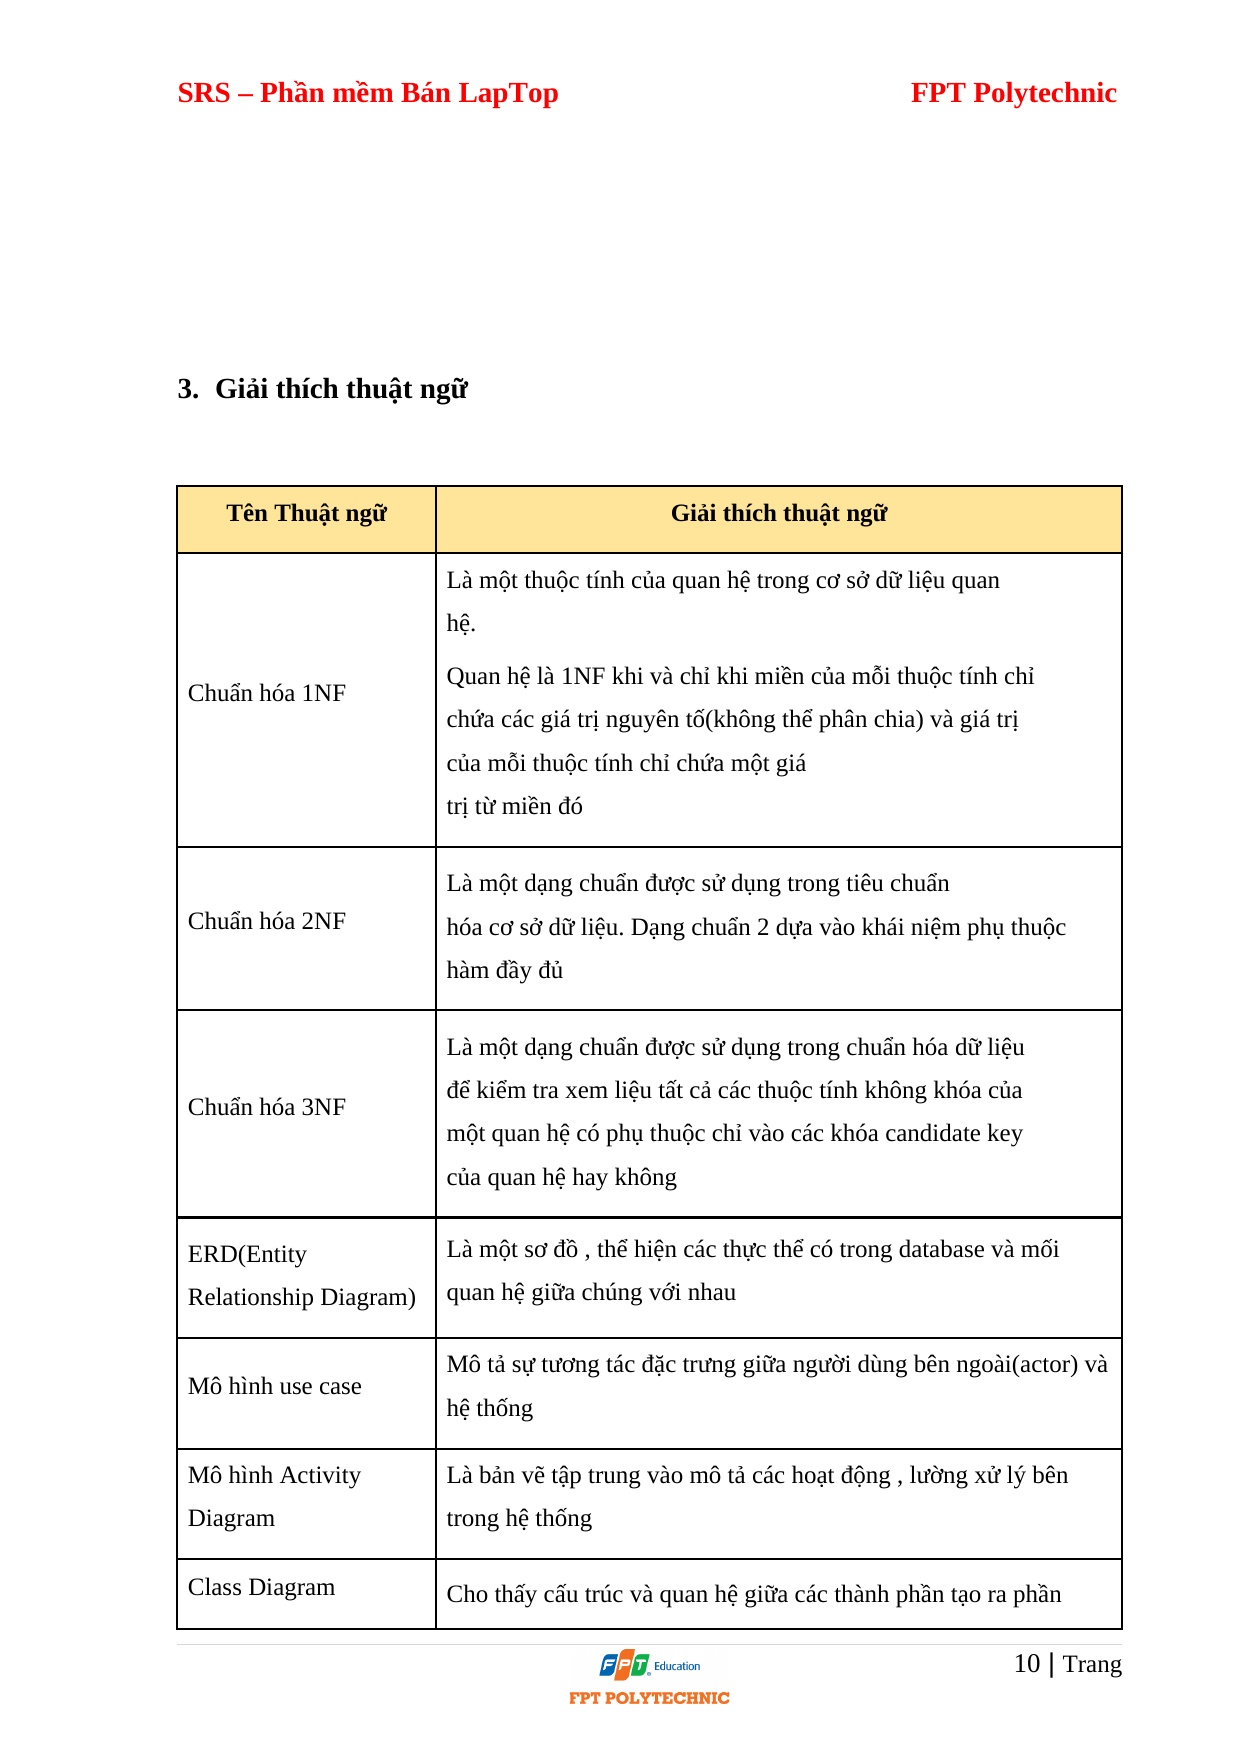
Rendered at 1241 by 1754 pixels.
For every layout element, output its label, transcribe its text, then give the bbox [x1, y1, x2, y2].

table_cell Mô tả sự tương tác đặc trưng giữa người dùng bên ngoài(actor) và hệ thống [437, 1339, 1121, 1447]
table_header Giải thích thuật ngữ [437, 487, 1121, 552]
table_cell Chuẩn hóa 1NF [178, 554, 435, 846]
table_cell Class Diagram [178, 1560, 435, 1628]
table_cell Chuẩn hóa 2NF [178, 848, 435, 1009]
table_cell Là bản vẽ tập trung vào mô tả các hoạt động , lường xử lý bên trong hệ thống [437, 1450, 1121, 1558]
subtitle Giải thích thuật ngữ [177, 371, 1122, 405]
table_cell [437, 1560, 1121, 1628]
table_cell Mô hình Activity Diagram [178, 1450, 435, 1558]
table_cell Là một sơ đồ , thể hiện các thực thể có trong database và mối quan hệ giữa chúng với nhau [437, 1219, 1121, 1337]
table_cell Là một thuộc tính của quan hệ trong cơ sở dữ liệu quan hệ. Quan hệ là 1NF khi và chỉ khi miền của mỗi thuộc tính chỉ chứa các giá trị nguyên tố(không thể phân chia) và giá trị của mỗi thuộc tính chỉ chứa một giá trị từ miền đó [437, 554, 1121, 846]
picture [569, 1649, 730, 1704]
table_cell ERD(Entity Relationship Diagram) [178, 1219, 435, 1337]
table_cell Chuẩn hóa 3NF [178, 1011, 435, 1216]
table_cell Là một dạng chuẩn được sử dụng trong tiêu chuẩn hóa cơ sở dữ liệu. Dạng chuẩn 2 dựa vào khái niệm phụ thuộc hàm đầy đủ [437, 848, 1121, 1009]
table_cell Mô hình use case [178, 1339, 435, 1447]
table_cell Là một dạng chuẩn được sử dụng trong chuẩn hóa dữ liệu để kiểm tra xem liệu tất cả các thuộc tính không khóa của một quan hệ có phụ thuộc chỉ vào các khóa candidate key của quan hệ hay không [437, 1011, 1121, 1216]
table_header Tên Thuật ngữ [178, 487, 435, 552]
